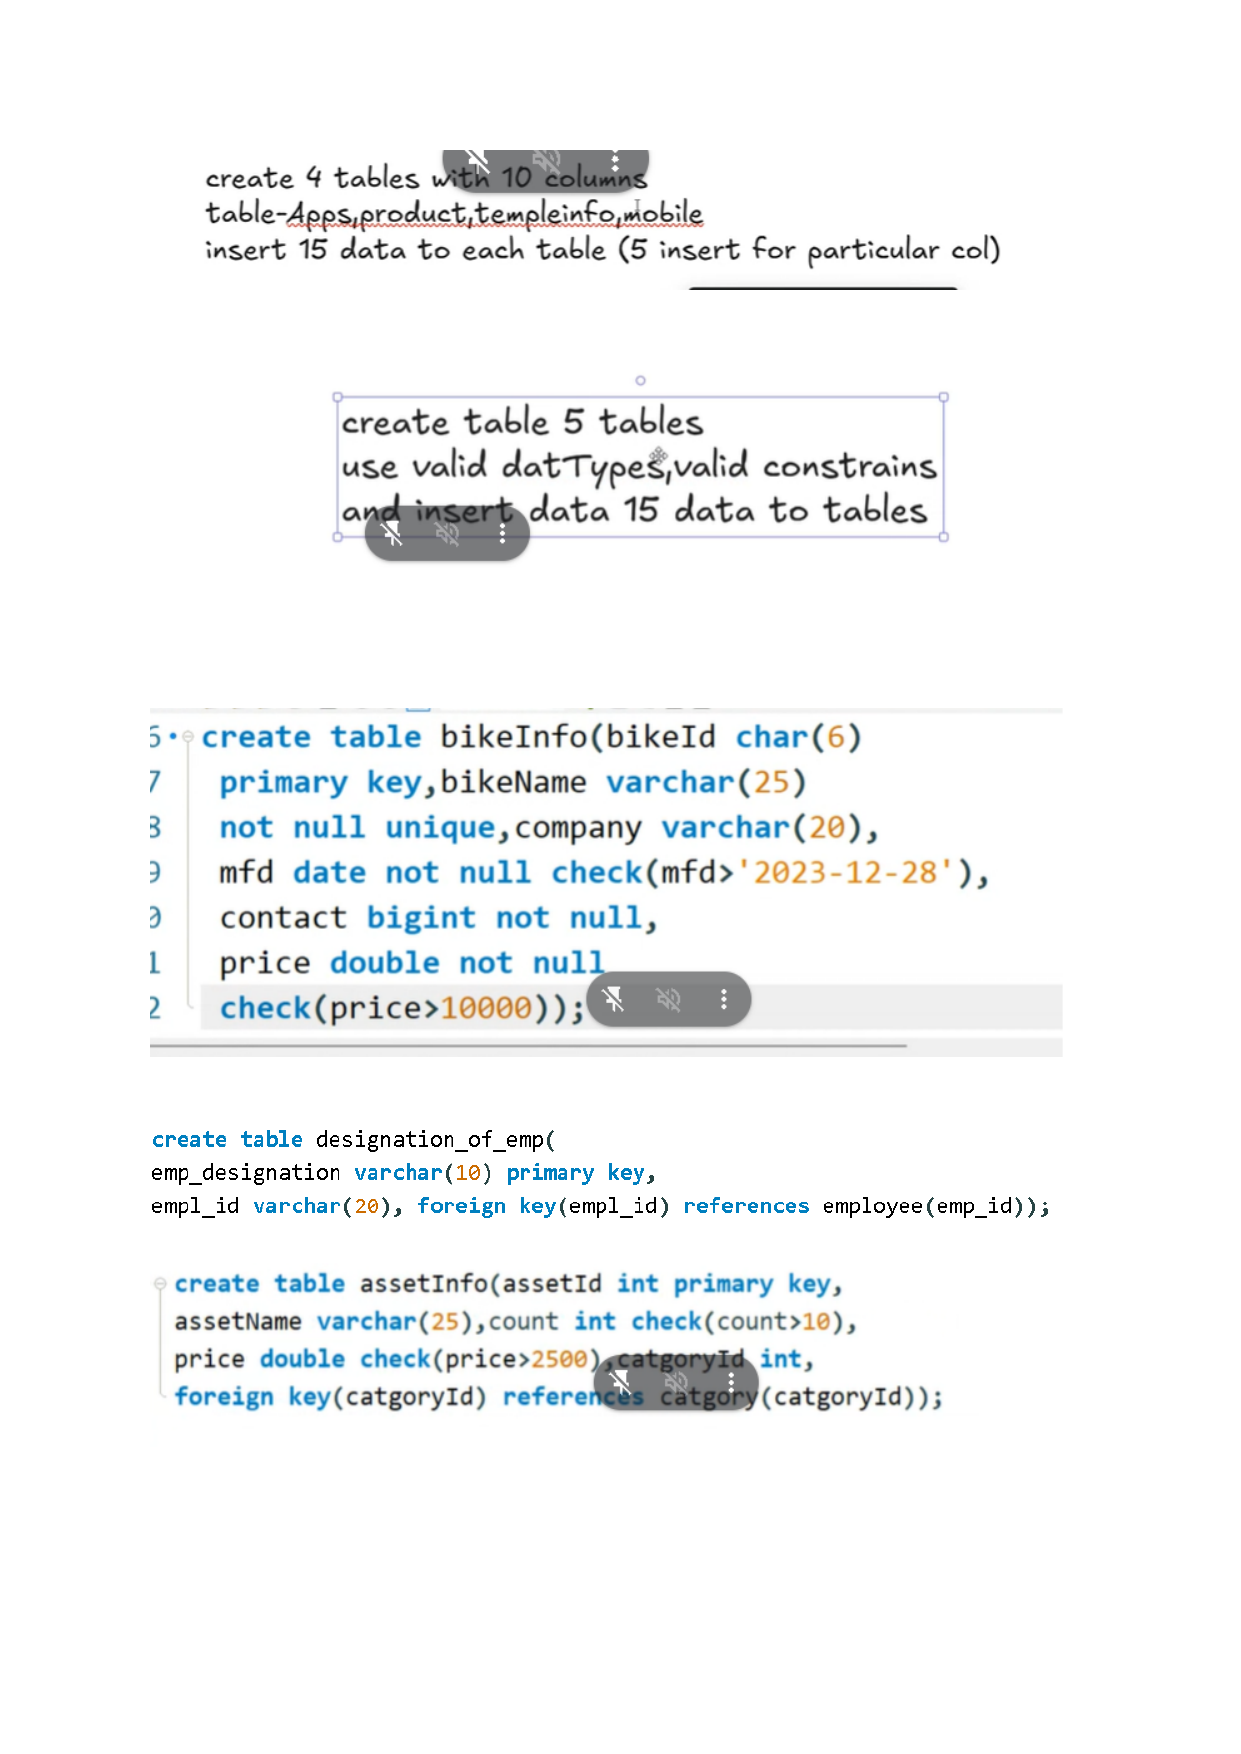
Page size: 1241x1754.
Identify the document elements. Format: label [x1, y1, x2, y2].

picture [150, 150, 1072, 290]
picture [150, 1122, 1091, 1245]
picture [150, 1263, 979, 1447]
picture [150, 355, 1054, 644]
picture [150, 708, 1063, 1057]
